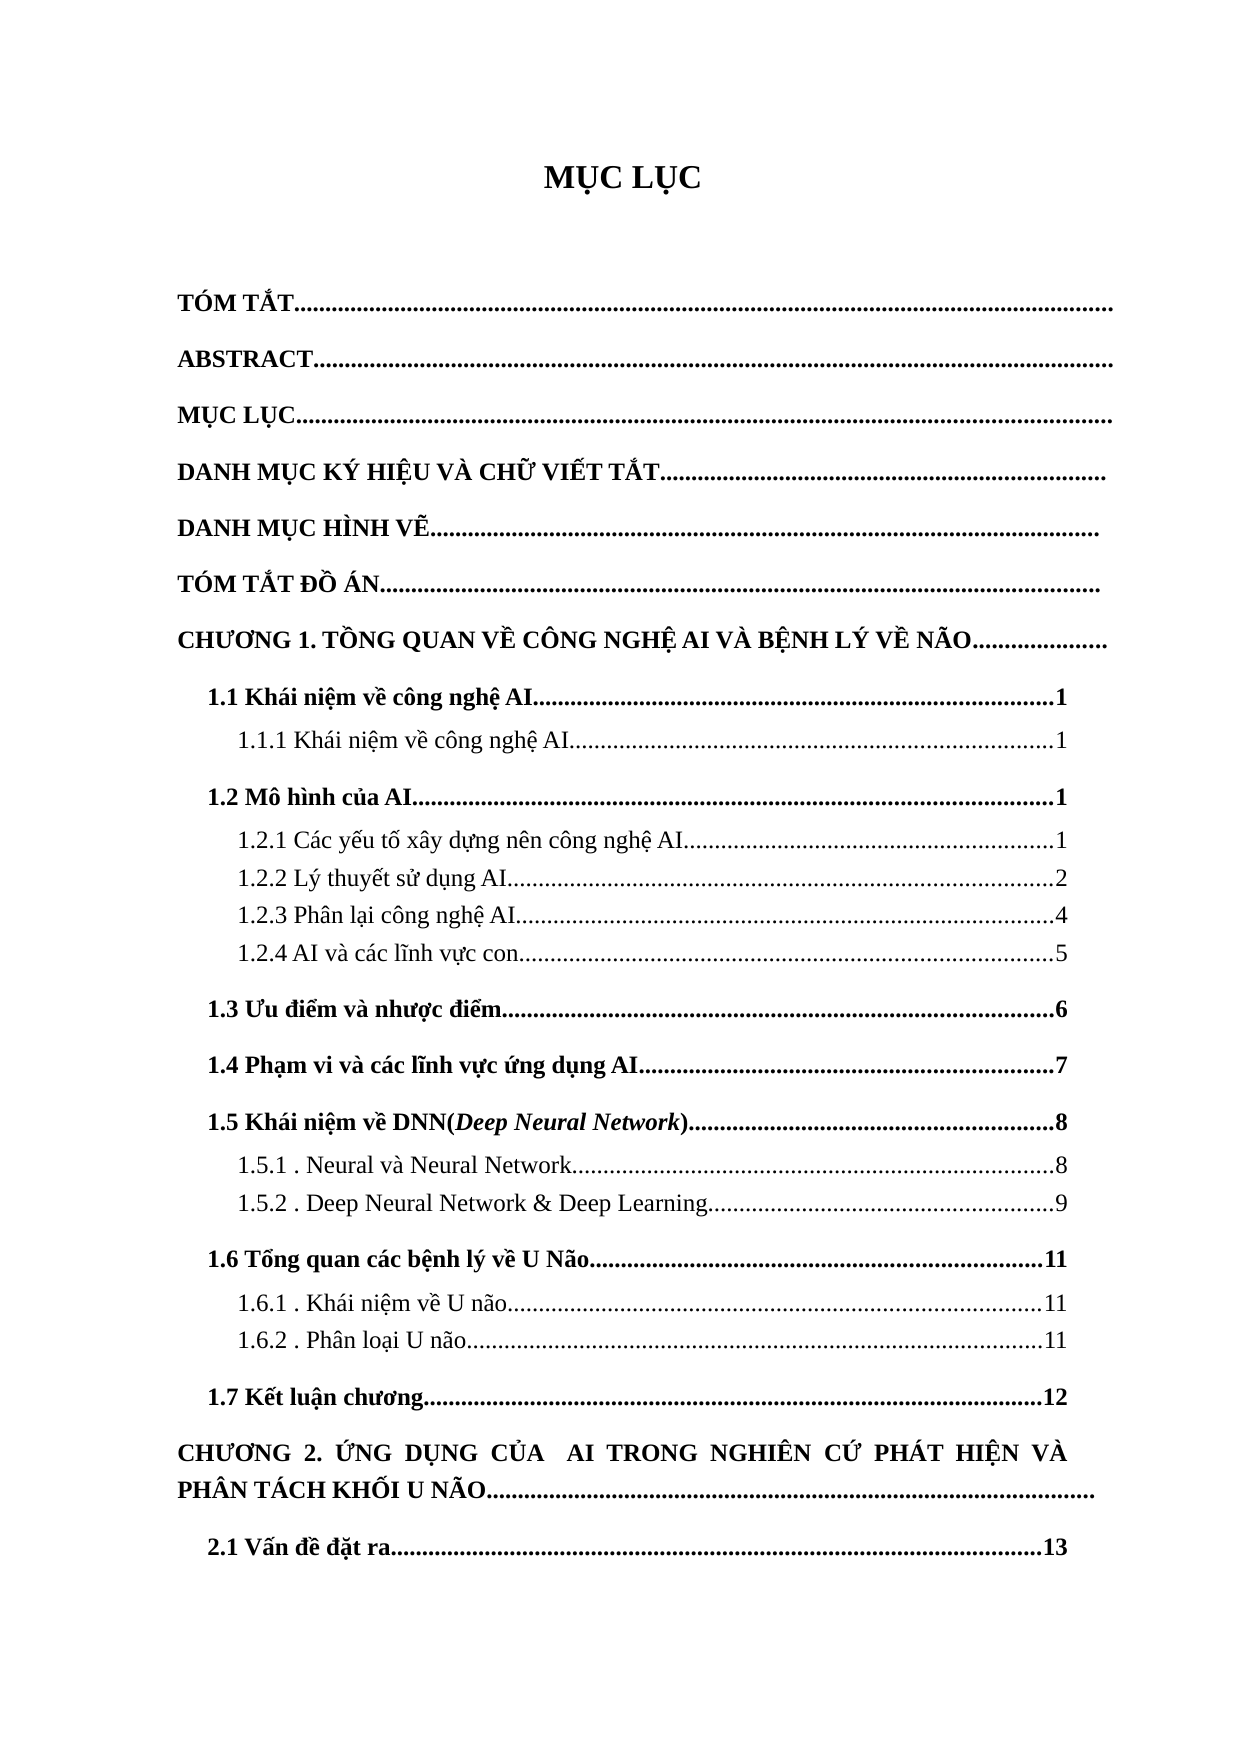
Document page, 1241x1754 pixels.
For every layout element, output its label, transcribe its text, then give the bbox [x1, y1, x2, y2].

text CHƯƠNG 2. ỨNG DỤNG CỦA AI TRONG NGHIÊN CỨ PHÁT HIỆN VÀ PHÂN TÁCH KHỐI U NÃO 13 [177, 1434, 1069, 1509]
subtitle MỤC LỤC [177, 139, 1069, 214]
text TÓM TẮT ĐỒ ÁN vi [177, 565, 1069, 602]
text 1.7 Kết luận chương 12 [207, 1377, 1069, 1415]
text 1.2.1 Các yếu tố xây dựng nên công nghệ AI 1 [237, 821, 1069, 859]
text 1.1.1 Khái niệm về công nghệ AI 1 [237, 721, 1069, 759]
text 1.4 Phạm vi và các lĩnh vực ứng dụng AI 7 [207, 1046, 1069, 1084]
text 1.5 Khái niệm về DNN(Deep Neural Network) 8 [207, 1102, 1069, 1140]
text 1.2 Mô hình của AI 1 [207, 777, 1069, 815]
text 1.5.1 . Neural và Neural Network 8 [237, 1146, 1069, 1184]
text ABSTRACT i [177, 340, 1069, 377]
text DANH MỤC KÝ HIỆU VÀ CHỮ VIẾT TẮT ii [177, 452, 1069, 490]
text 1.2.4 AI và các lĩnh vực con. 5 [237, 934, 1069, 971]
text 1.6 Tổng quan các bệnh lý về U Não 11 [207, 1240, 1069, 1277]
text 1.3 Ưu điểm và nhược điểm 6 [207, 990, 1069, 1027]
text 1.6.2 . Phân loại U não 11 [237, 1321, 1069, 1359]
text 1.6.1 . Khái niệm về U não. 11 [237, 1284, 1069, 1321]
text 1.2.2 Lý thuyết sử dụng AI 2 [237, 859, 1069, 896]
text 1.1 Khái niệm về công nghệ AI 1 [207, 677, 1069, 715]
text MỤC LỤC i [177, 396, 1069, 434]
text 1.5.2 . Deep Neural Network & Deep Learning 9 [237, 1184, 1069, 1221]
text CHƯƠNG 1. TỒNG QUAN VỀ CÔNG NGHỆ AI VÀ BỆNH LÝ VỀ NÃO 1 [177, 621, 1069, 659]
text DANH MỤC HÌNH VẼ iii [177, 509, 1069, 546]
text TÓM TẮT i [177, 284, 1069, 321]
text 2.1 Vấn đề đặt ra. 13 [207, 1527, 1069, 1565]
text 1.2.3 Phân lại công nghệ AI 4 [237, 896, 1069, 934]
